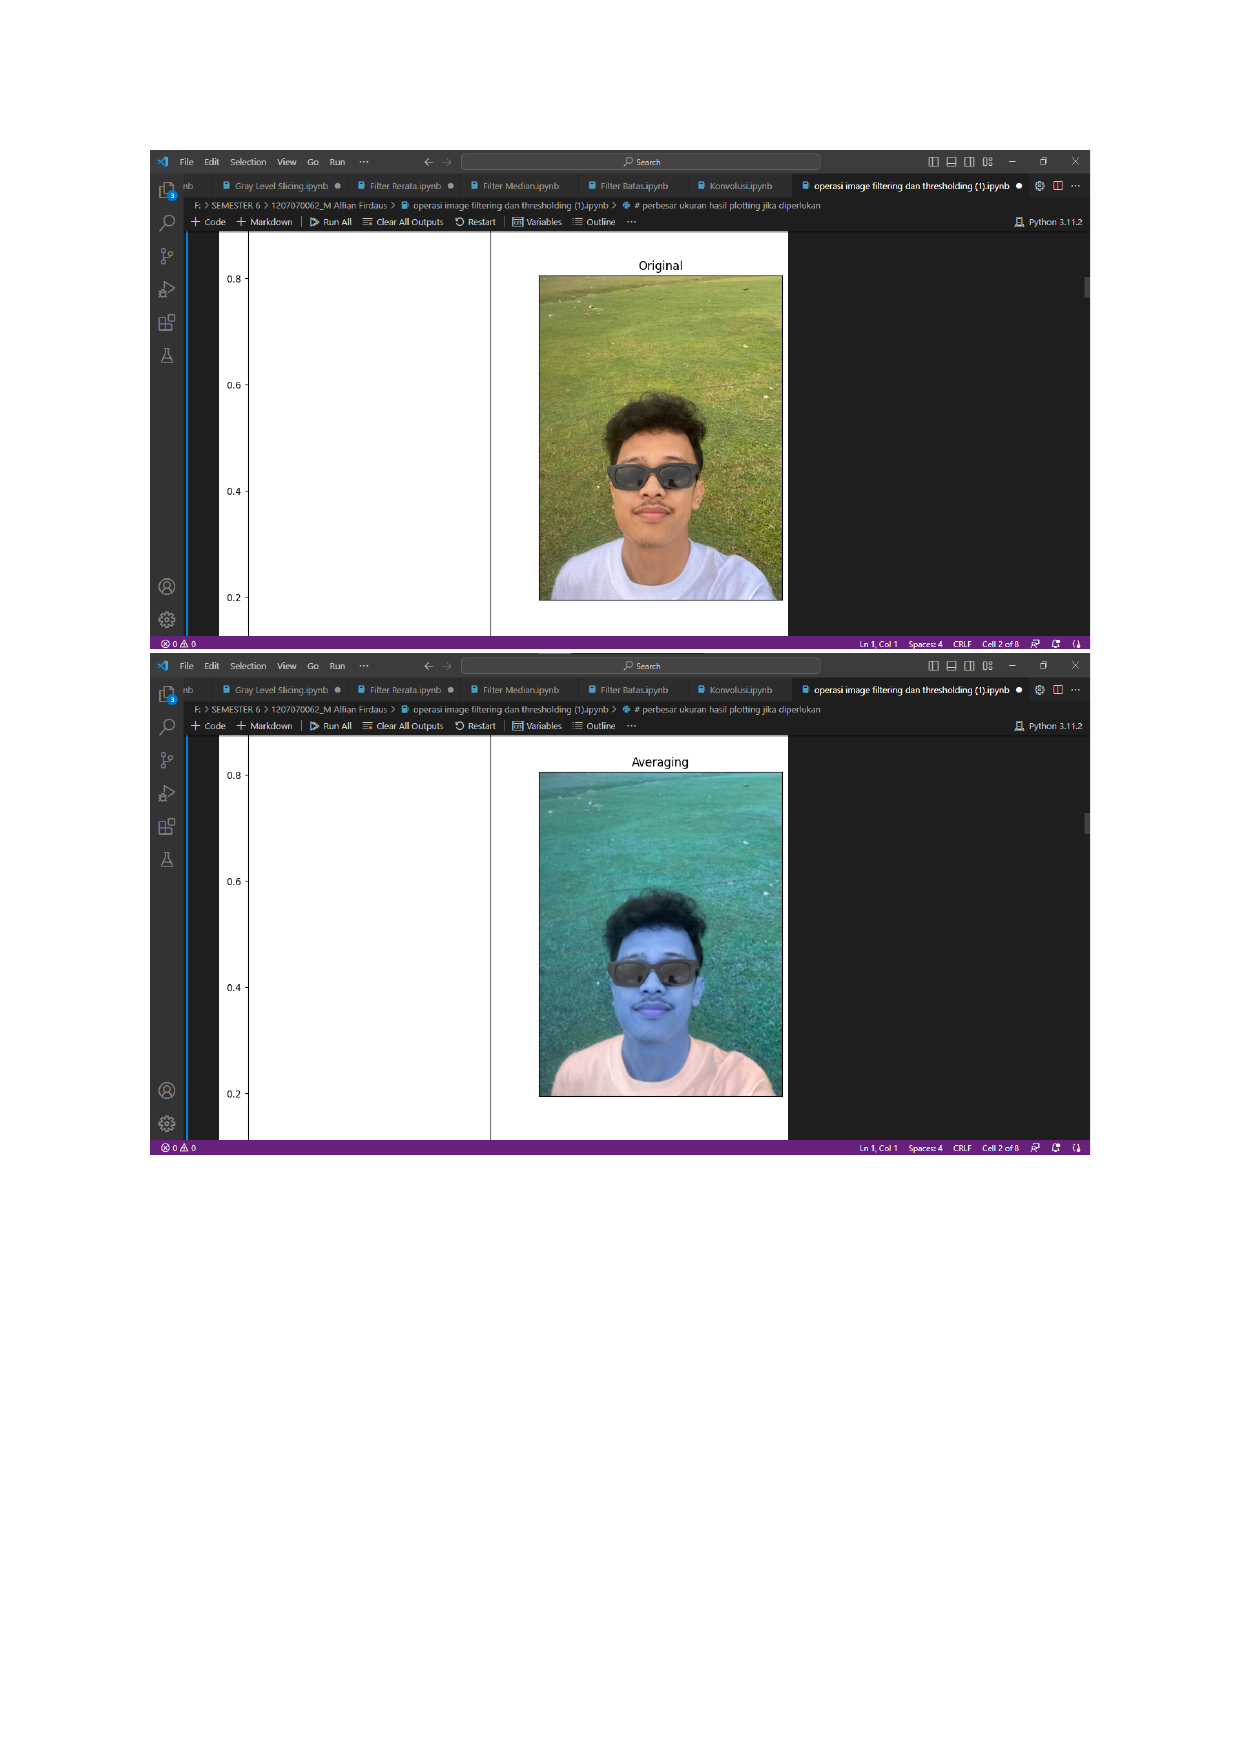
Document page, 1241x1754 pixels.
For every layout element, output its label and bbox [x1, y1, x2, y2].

picture [150, 653, 1091, 1155]
picture [150, 150, 1091, 649]
